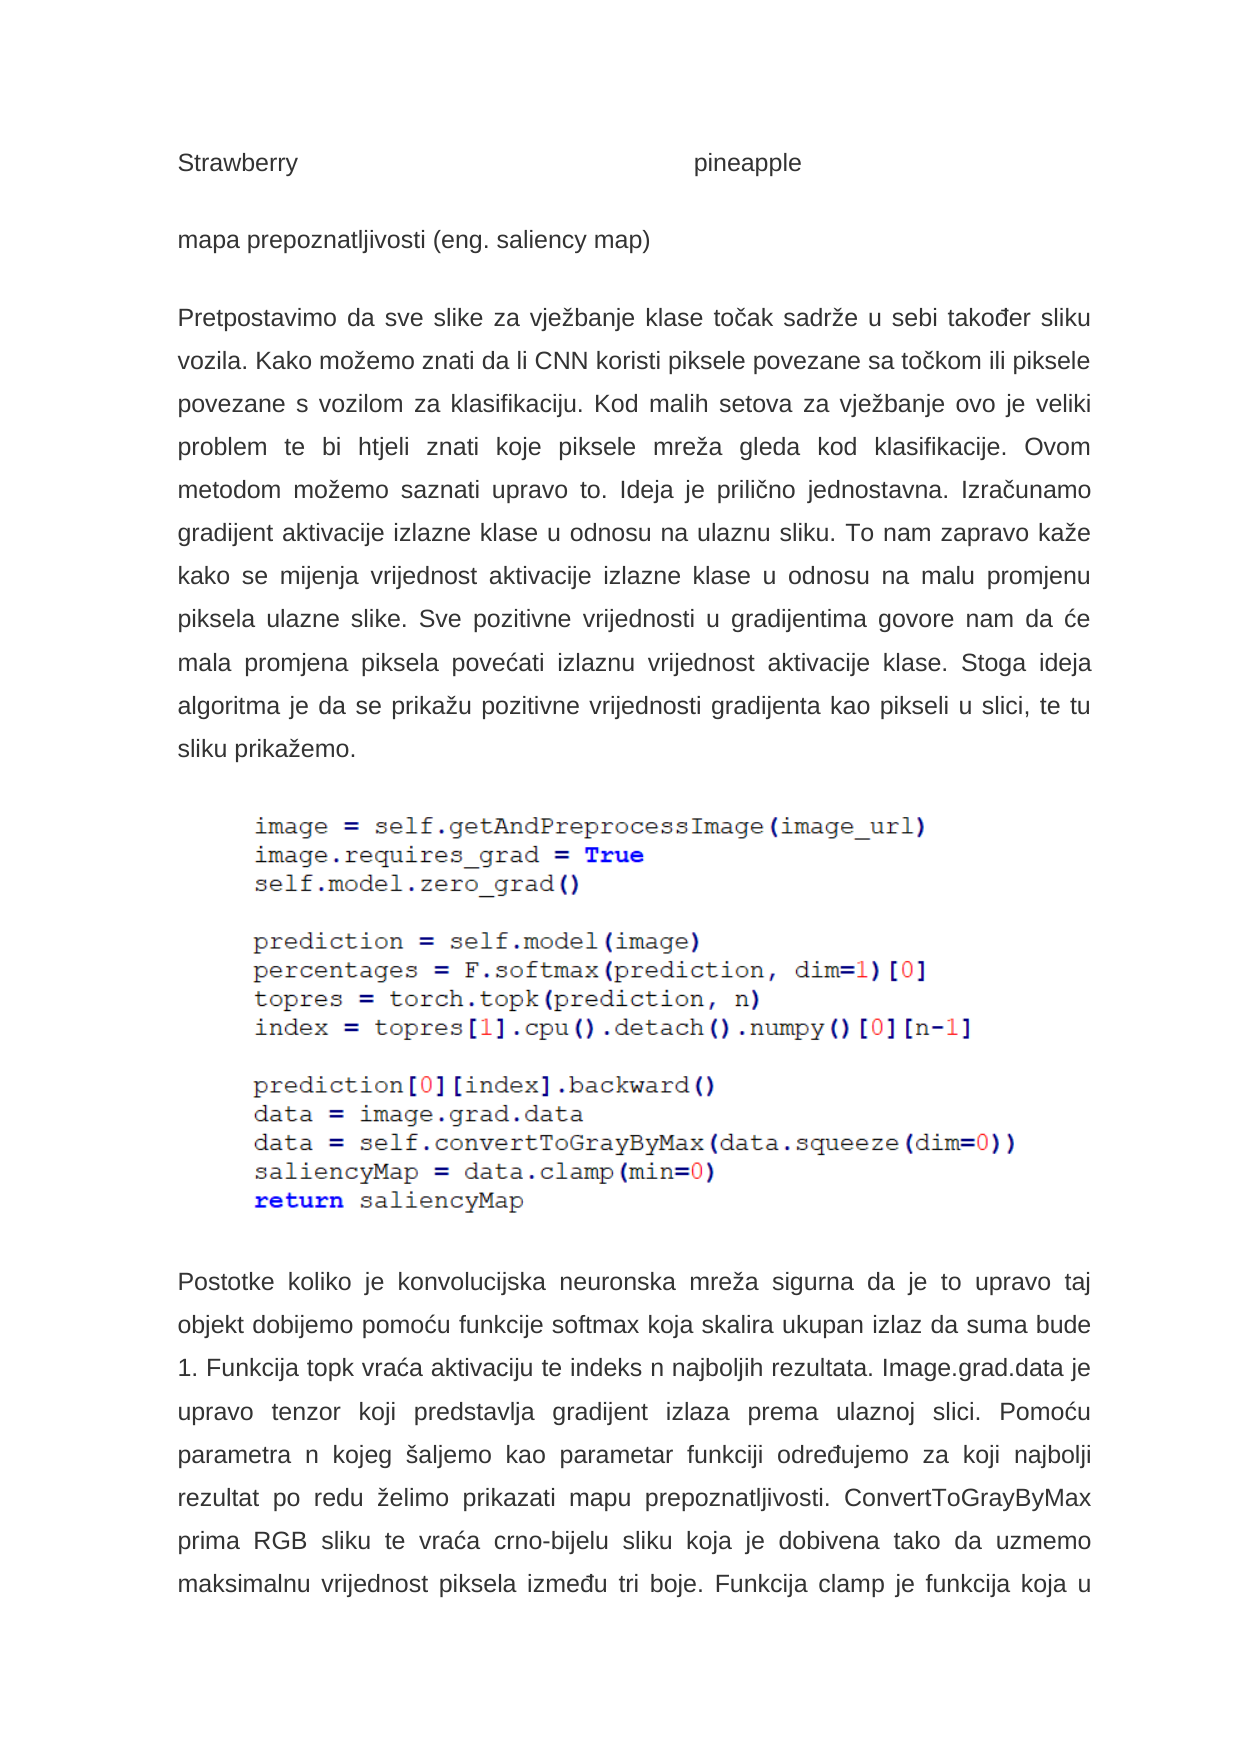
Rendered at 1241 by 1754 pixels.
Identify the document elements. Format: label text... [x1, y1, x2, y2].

text mapa prepoznatljivosti (eng. saliency map) [177, 225, 1093, 254]
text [177, 1267, 1093, 1598]
picture [251, 811, 1024, 1219]
text Strawberry pineapple [177, 148, 1093, 176]
text Pretpostavimo da sve slike za vježbanje klase točak sadrže u sebi također sliku vozila. Kako možemo znati da li CNN koristi piksele povezane sa točkom ili piksele povezane s vozilom za klasifikaciju. Kod malih setova za vježbanje ovo je veliki problem te bi htjeli znati koje piksele mreža gleda kod klasifikacije. Ovom metodom možemo saznati upravo to. Ideja je prilično jednostavna. Izračunamo gradijent aktivacije izlazne klase u odnosu na ulaznu sliku. To nam zapravo kaže kako se mijenja vrijednost aktivacije izlazne klase u odnosu na malu promjenu piksela ulazne slike. Sve pozitivne vrijednosti u gradijentima govore nam da će mala promjena piksela povećati izlaznu vrijednost aktivacije klase. Stoga ideja algoritma je da se prikažu pozitivne vrijednosti gradijenta kao pikseli u slici, te tu sliku prikažemo. [177, 303, 1093, 763]
